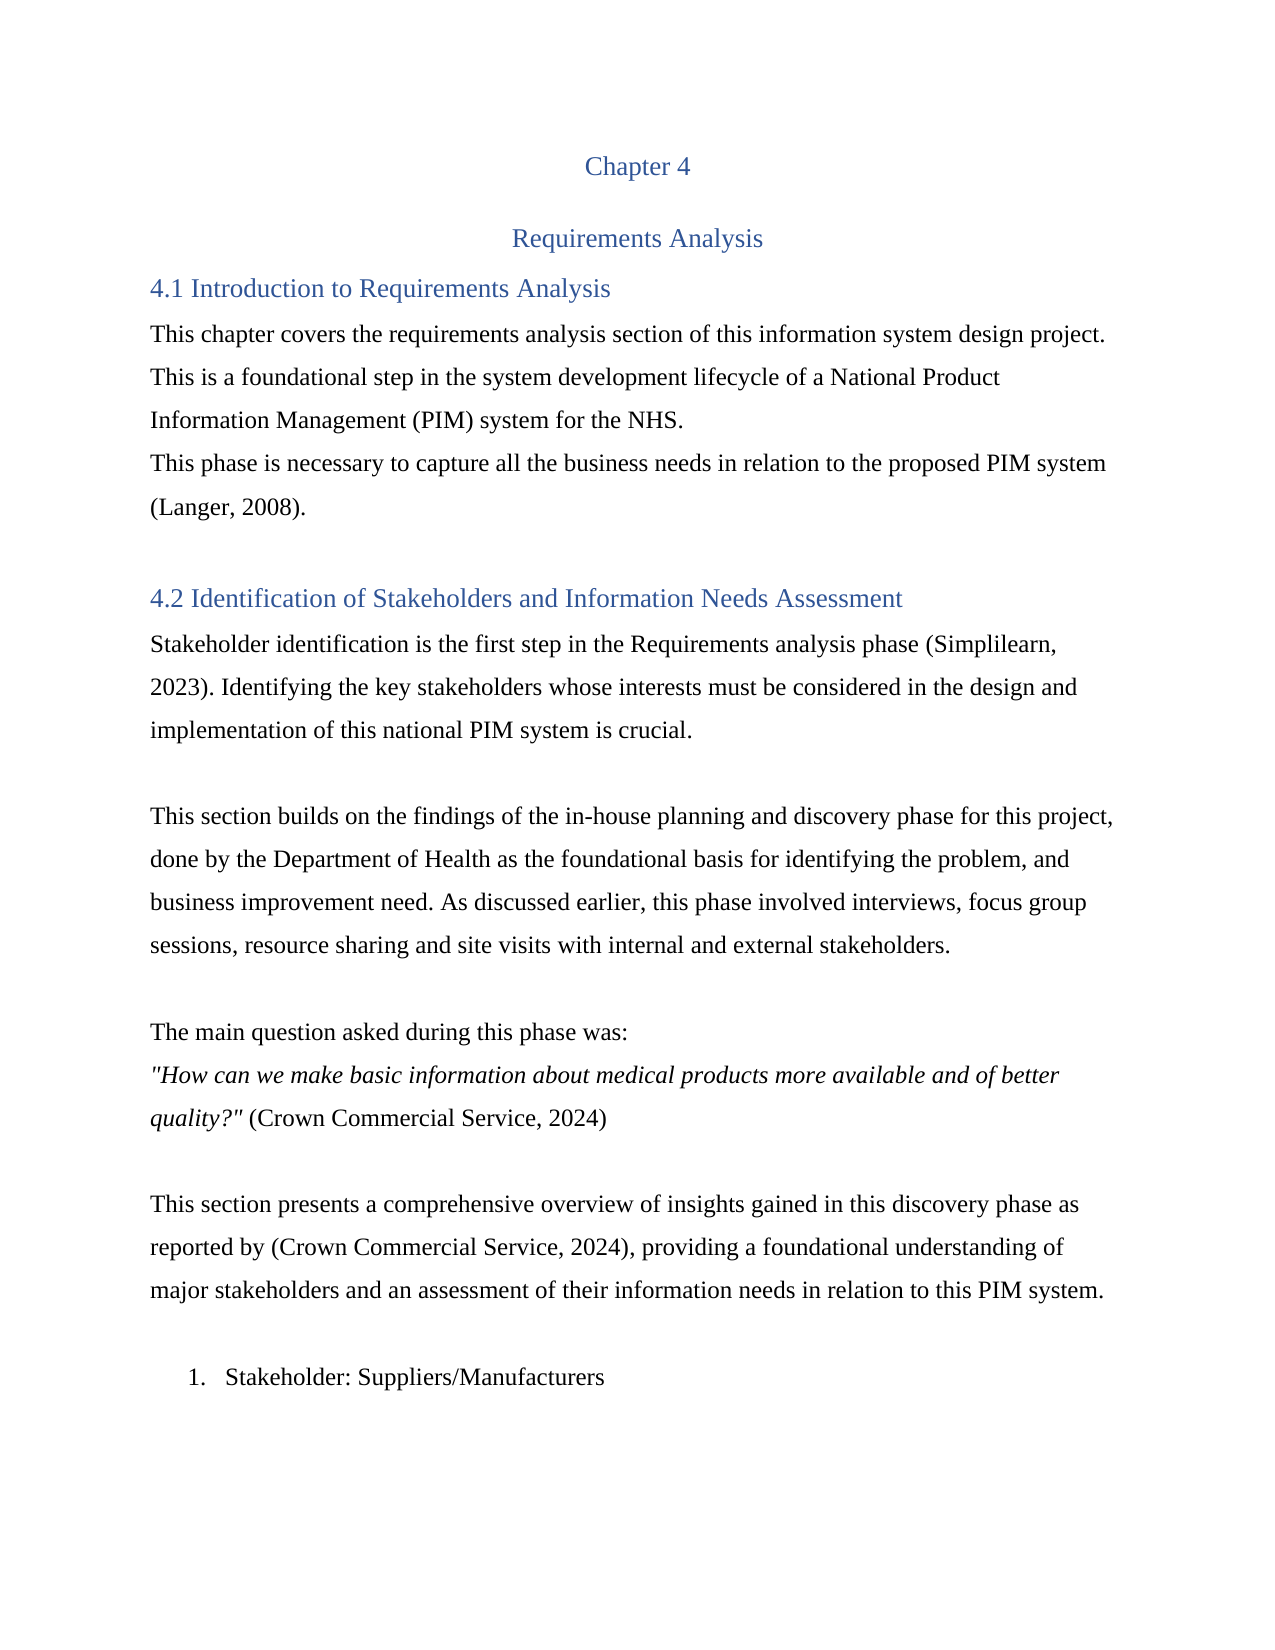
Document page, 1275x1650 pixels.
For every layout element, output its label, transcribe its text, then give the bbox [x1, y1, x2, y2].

text This phase is necessary to capture all the business needs in relation to the proposed PIM system . [150, 448, 1125, 520]
text Stakeholder identification is the first step in the Requirements analysis phase. Identifying the key stakeholders whose interests must be considered in the design and implementation of this national PIM system is crucial. [150, 629, 1125, 744]
subtitle Chapter 4 [150, 150, 1125, 181]
text The main question asked during this phase was: [150, 1017, 1125, 1046]
text This chapter covers the requirements analysis section of this information system design project. This is a foundational step in the system development lifecycle of a National Product Information Management (PIM) system for the NHS. [150, 319, 1125, 434]
subtitle Requirements Analysis [150, 222, 1125, 253]
text This section presents a comprehensive overview of insights gained in this discovery phase as reported by , providing a foundational understanding of major stakeholders and an assessment of their information needs in relation to this PIM system. [150, 1189, 1125, 1304]
subtitle 4.1 Introduction to Requirements Analysis [150, 272, 1125, 304]
list Stakeholder: Suppliers/Manufacturers [187, 1362, 1125, 1391]
text This section builds on the findings of the in-house planning and discovery phase for this project, done by the Department of Health as the foundational basis for identifying the problem, and business improvement need. As discussed earlier, this phase involved interviews, focus group sessions, resource sharing and site visits with internal and external stakeholders. [150, 801, 1125, 959]
subtitle 4.2 Identification of Stakeholders and Information Needs Assessment [150, 582, 1125, 613]
text "How can we make basic information about medical products more available and of better quality?" [150, 1060, 1125, 1132]
